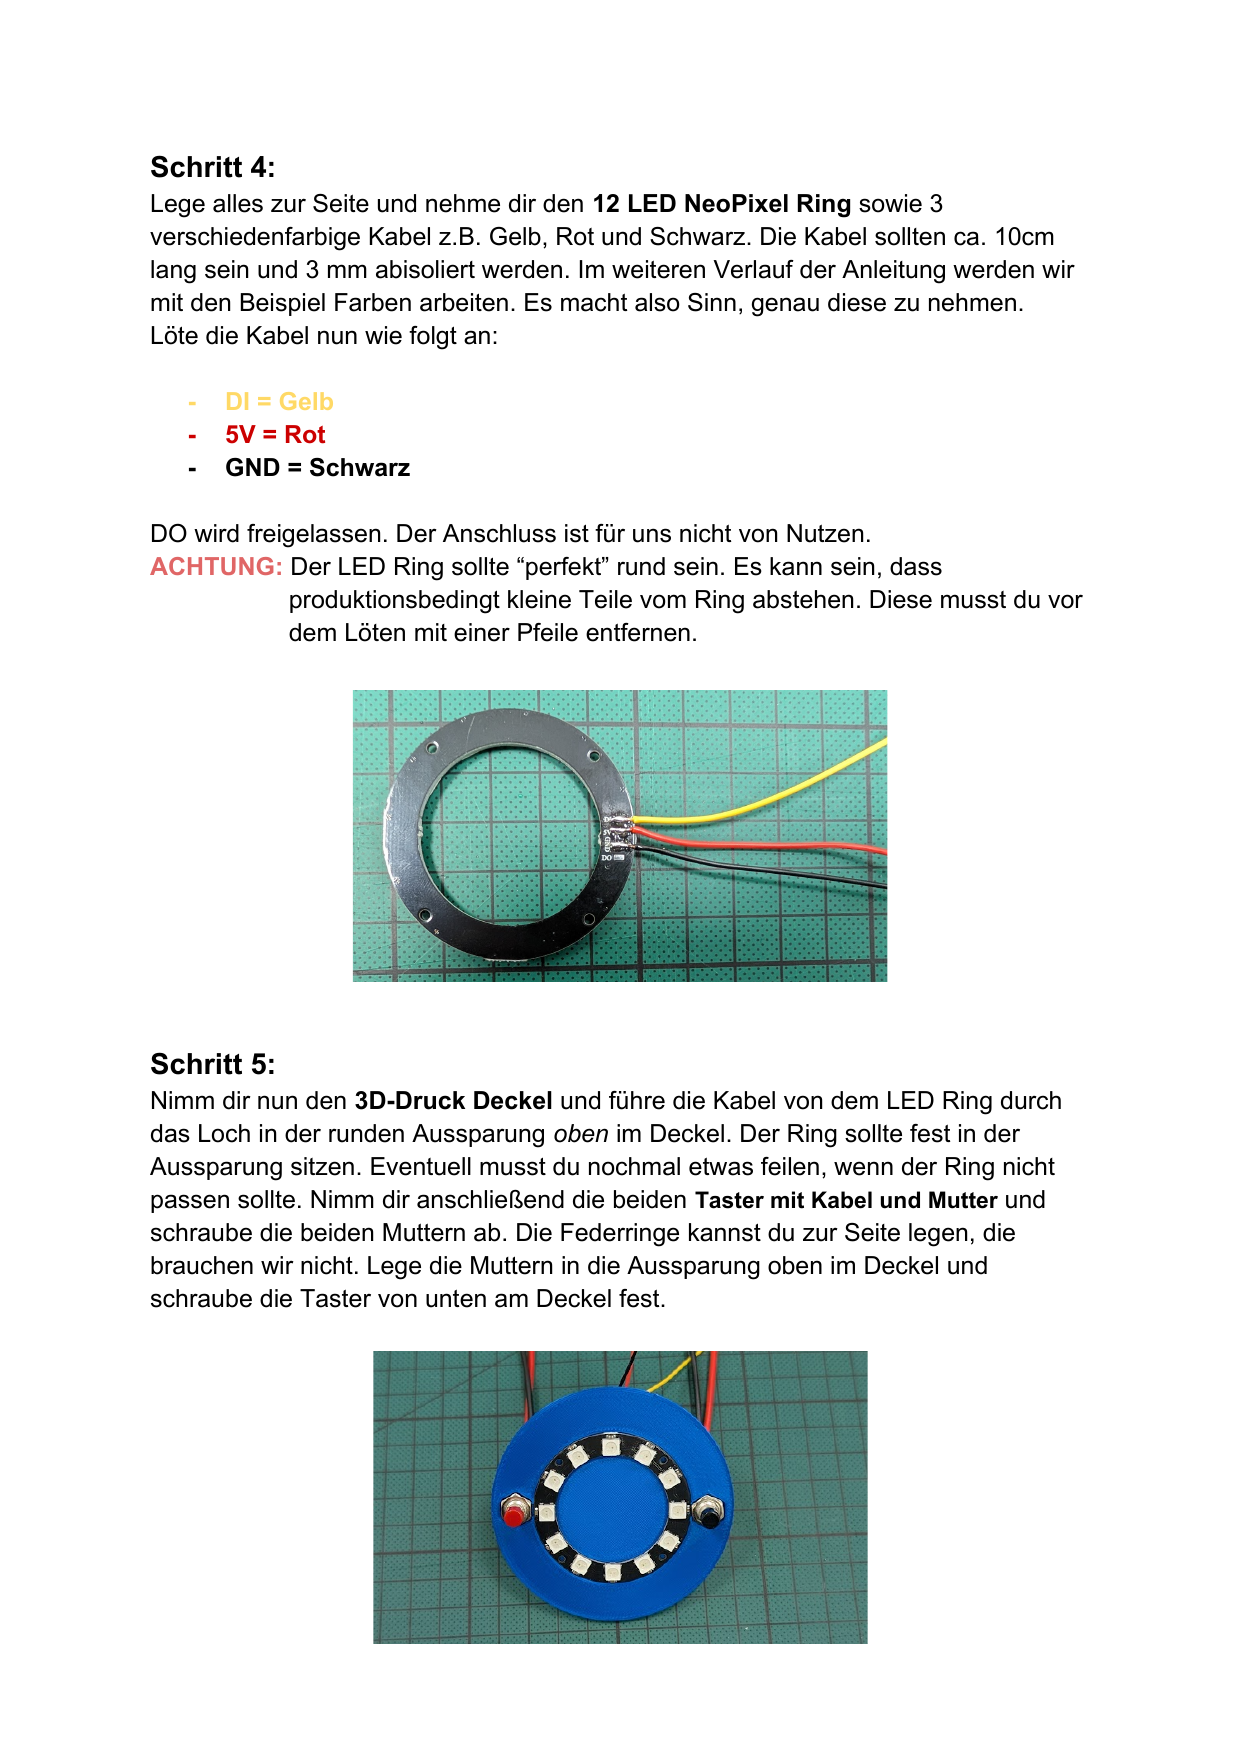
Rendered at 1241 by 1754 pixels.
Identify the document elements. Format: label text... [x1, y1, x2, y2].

list 5V = Rot [187, 420, 1090, 448]
list GND = Schwarz [187, 453, 1090, 481]
picture [352, 690, 888, 982]
text Nimm dir nun den 3D-Druck Deckel und führe die Kabel von dem LED Ring durch das Loch in der runden Aussparung oben im Deckel. Der Ring sollte fest in der Aussparung sitzen. Eventuell musst du nochmal etwas feilen, wenn der Ring nicht passen sollte. Nimm dir anschließend die beiden Taster mit Kabel und Mutter und schraube die beiden Muttern ab. Die Federringe kannst du zur Seite legen, die brauchen wir nicht. Lege die Muttern in die Aussparung oben im Deckel und schraube die Taster von unten am Deckel fest. [150, 1086, 1090, 1312]
text DO wird freigelassen. Der Anschluss ist für uns nicht von Nutzen. [150, 519, 1090, 547]
text dem Löten mit einer Pfeile entfernen. [150, 618, 1090, 647]
list DI = Gelb [187, 387, 1090, 415]
picture [373, 1351, 868, 1644]
text produktionsbedingt kleine Teile vom Ring abstehen. Diese musst du vor [150, 585, 1090, 613]
text Lege alles zur Seite und nehme dir den 12 LED NeoPixel Ring sowie 3 verschiedenfarbige Kabel z.B. Gelb, Rot und Schwarz. Die Kabel sollten ca. 10cm lang sein und 3 mm abisoliert werden. Im weiteren Verlauf der Anleitung werden wir mit den Beispiel Farben arbeiten. Es macht also Sinn, genau diese zu nehmen. Löte die Kabel nun wie folgt an: [150, 188, 1090, 349]
text Schritt 4: [150, 150, 1090, 183]
text ACHTUNG: Der LED Ring sollte “perfekt” rund sein. Es kann sein, dass [150, 552, 1090, 581]
text Schritt 5: [150, 1047, 1090, 1081]
